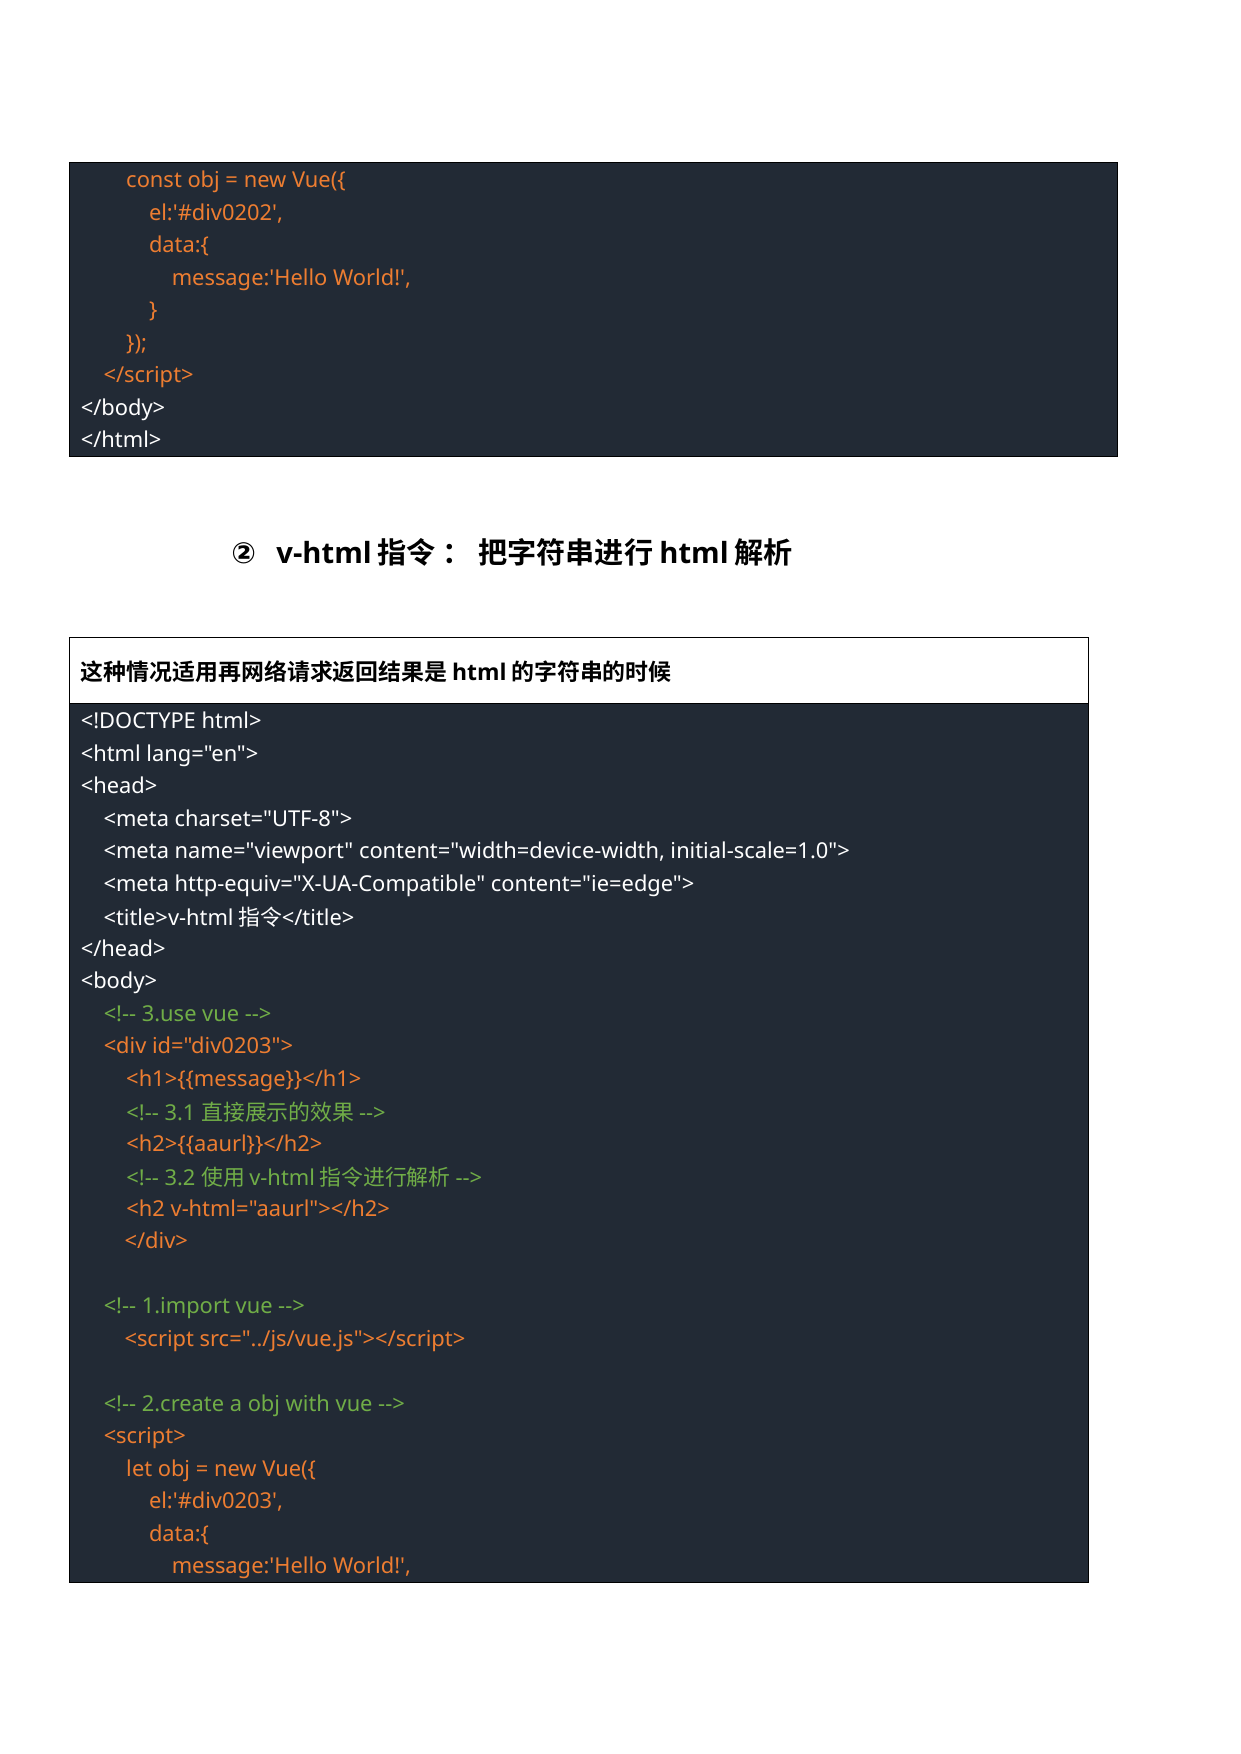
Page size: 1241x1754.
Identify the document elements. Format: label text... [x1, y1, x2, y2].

table_header 这种情况适用再网络请求返回结果是html的字符串的时候 [70, 638, 1088, 703]
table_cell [70, 704, 1088, 1582]
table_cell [70, 163, 1117, 456]
subtitle v-html指令 ： 把字符串进行html解析 [231, 518, 1053, 583]
